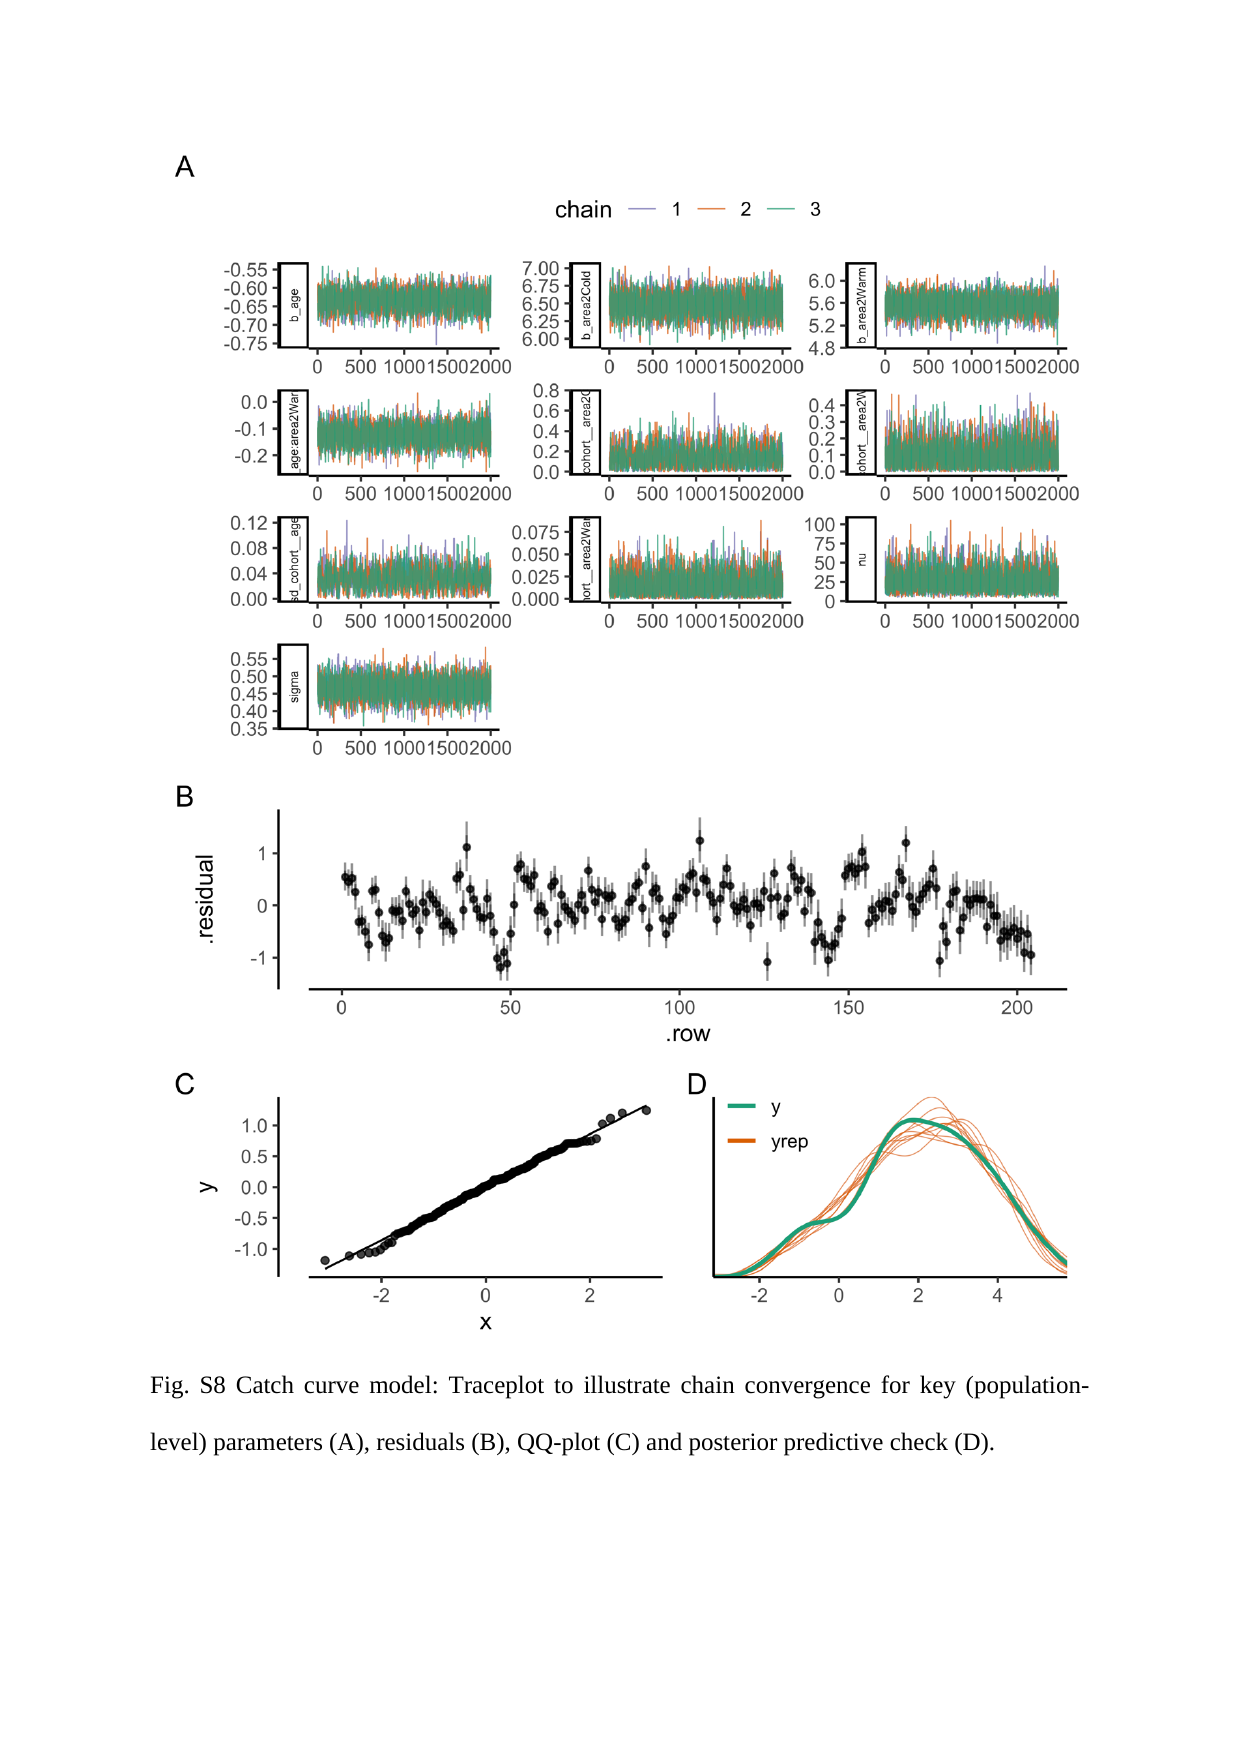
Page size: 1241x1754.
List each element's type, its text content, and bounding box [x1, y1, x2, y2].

text Fig. S8 Catch curve model: Traceplot to illustrate chain convergence for key (population-level) parameters (A), residuals (B), QQ-plot (C) and posterior predictive check (D). [150, 1370, 1090, 1456]
picture [150, 150, 1091, 1342]
